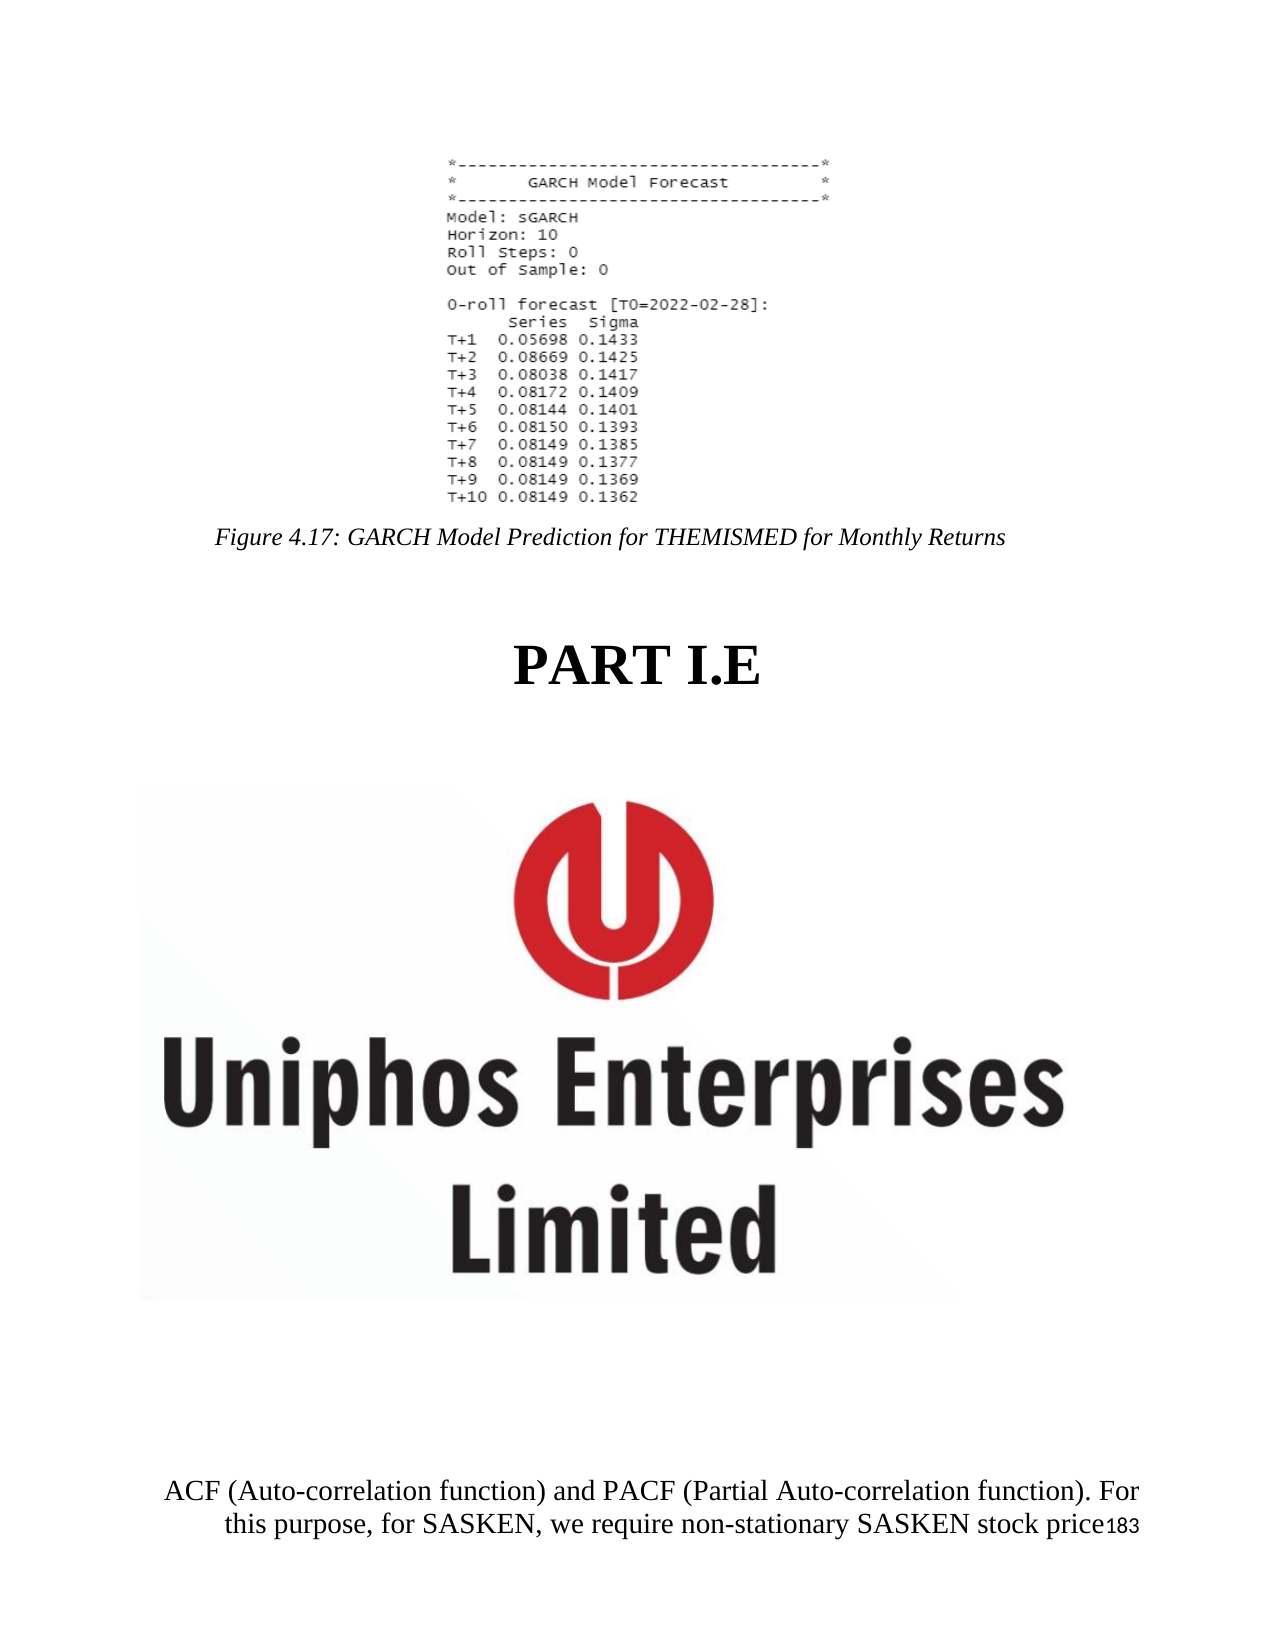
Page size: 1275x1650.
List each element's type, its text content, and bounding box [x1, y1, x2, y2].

text Figure 4.17: GARCH Model Prediction for THEMISMED for Monthly Returns [139, 522, 1139, 551]
text PART I.E [139, 630, 1136, 697]
picture [445, 156, 834, 523]
picture [139, 783, 1080, 1305]
